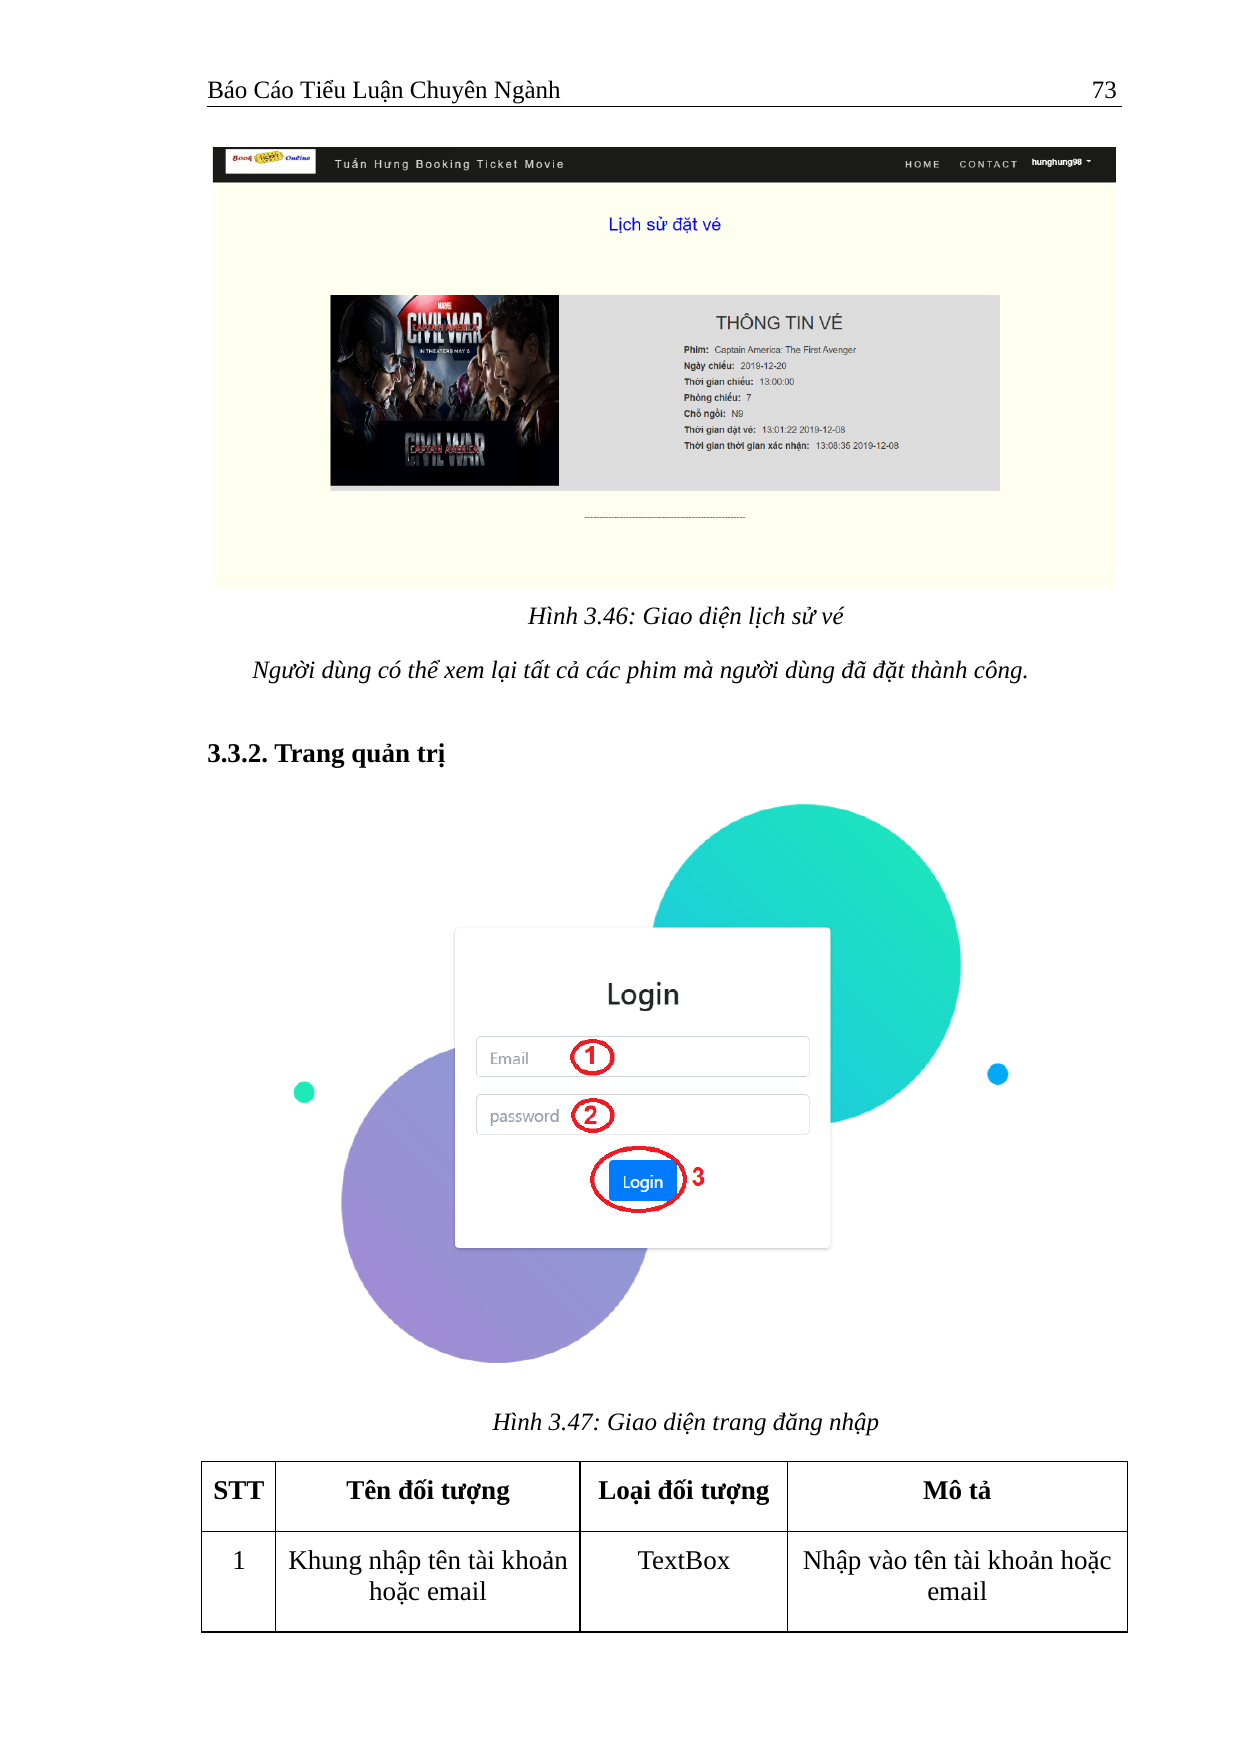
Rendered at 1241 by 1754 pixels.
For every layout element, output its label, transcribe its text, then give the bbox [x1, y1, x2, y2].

table_header STT [202, 1462, 275, 1531]
table_cell 1 [202, 1532, 275, 1631]
table_header Loại đối tượng [581, 1462, 787, 1531]
subtitle 3.3.2. Trang quản trị [207, 737, 1122, 768]
table_cell Nhập vào tên tài khoản hoặc email [788, 1532, 1127, 1631]
table_header Mô tả [788, 1462, 1127, 1531]
text Người dùng có thể xem lại tất cả các phim mà người dùng đã đặt thành công. [207, 655, 1122, 684]
picture [212, 147, 1116, 589]
table_cell TextBox [581, 1532, 787, 1631]
table_header Tên đối tượng [276, 1462, 579, 1531]
table_cell Khung nhập tên tài khoản hoặc email [276, 1532, 579, 1631]
picture [218, 781, 1111, 1395]
